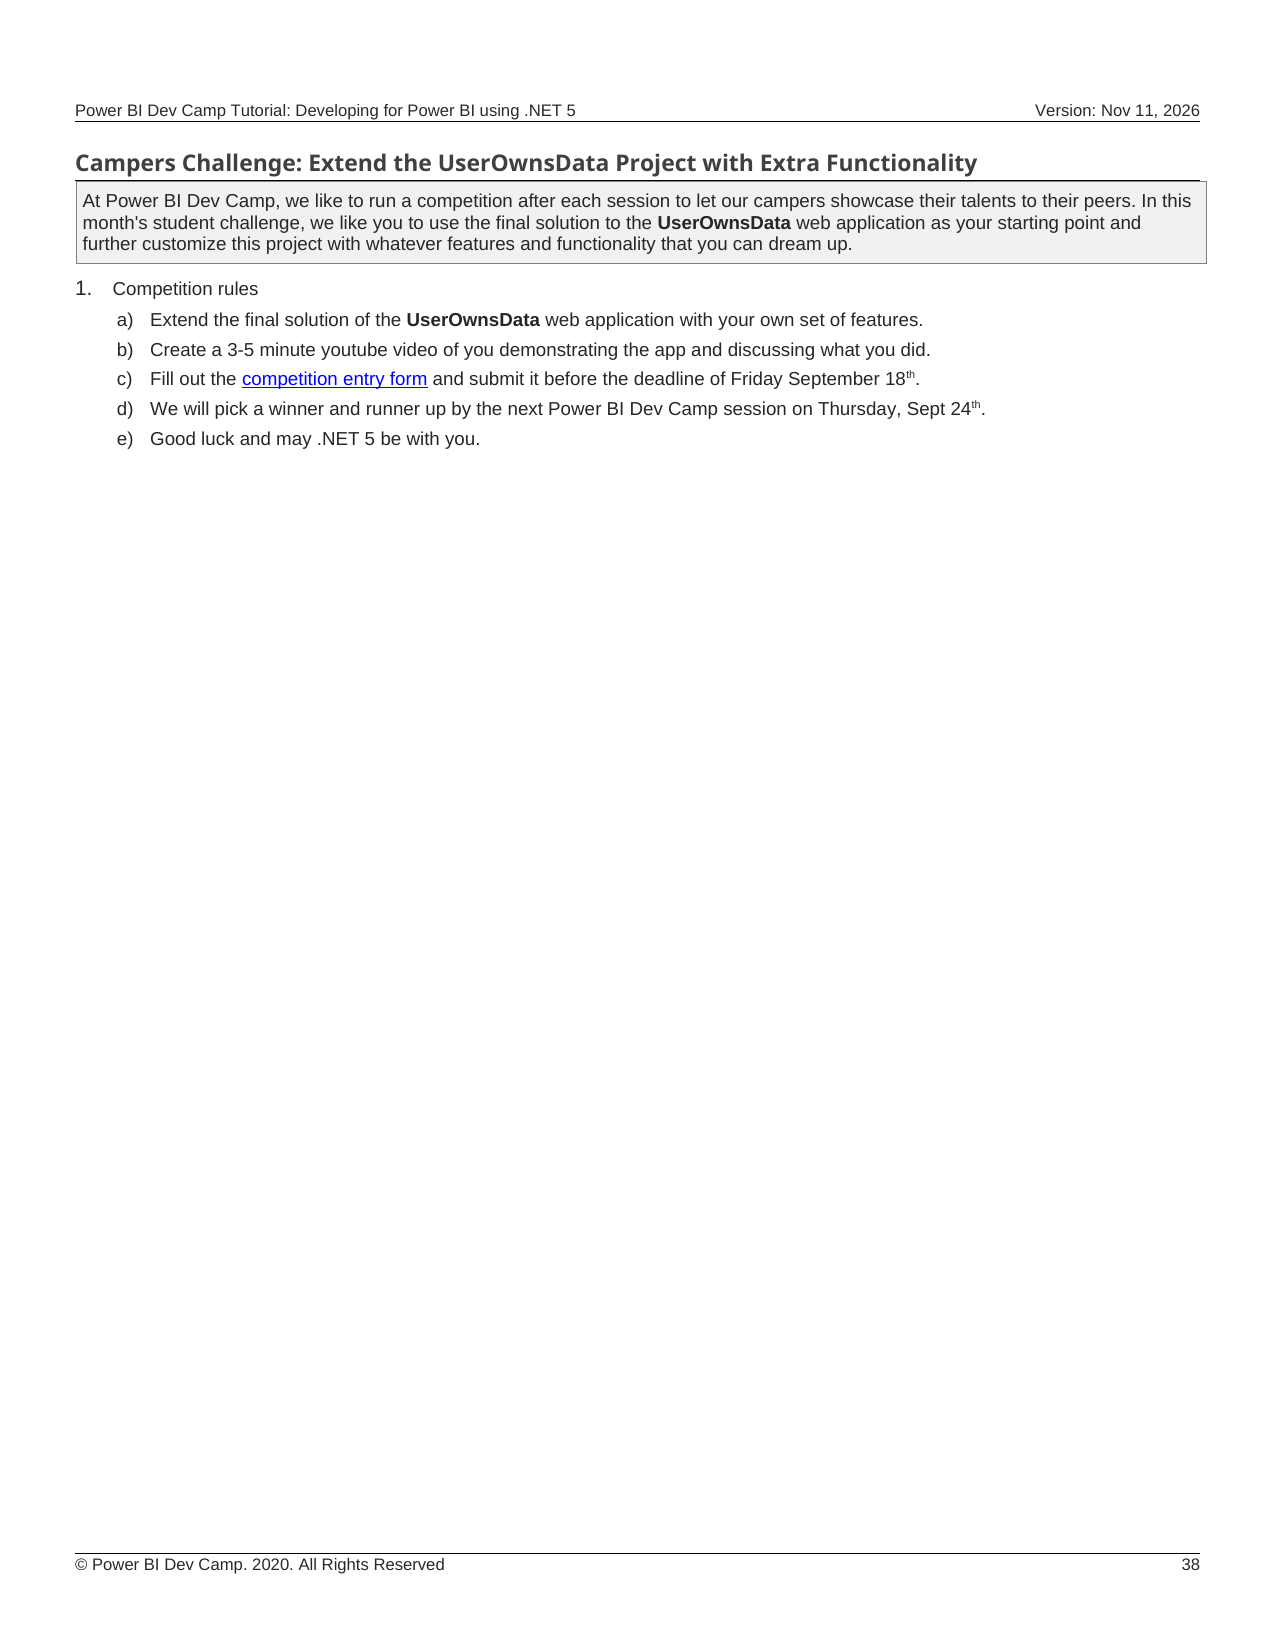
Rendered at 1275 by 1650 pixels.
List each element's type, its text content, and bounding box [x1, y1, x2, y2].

text At Power BI Dev Camp, we like to run a competition after each session to let our campers showcase their talents to their peers. In this month's student challenge, we like you to use the final solution to the UserOwnsData web application as your starting point and further customize this project with whatever features and functionality that you can dream up. [77, 182, 1206, 263]
list Fill out the competition entry form and submit it before the deadline of Friday September 18th. [117, 368, 1200, 390]
list Create a 3-5 minute youtube video of you demonstrating the app and discussing what you did. [117, 338, 1200, 360]
list We will pick a winner and runner up by the next Power BI Dev Camp session on Thursday, Sept 24th. [117, 398, 1200, 420]
list Competition rules [75, 276, 1200, 300]
list Good luck and may .NET 5 be with you. [117, 428, 1200, 449]
list Extend the final solution of the UserOwnsData web application with your own set of features. [117, 308, 1200, 330]
subtitle Campers Challenge: Extend the UserOwnsData Project with Extra Functionality [75, 147, 1200, 180]
